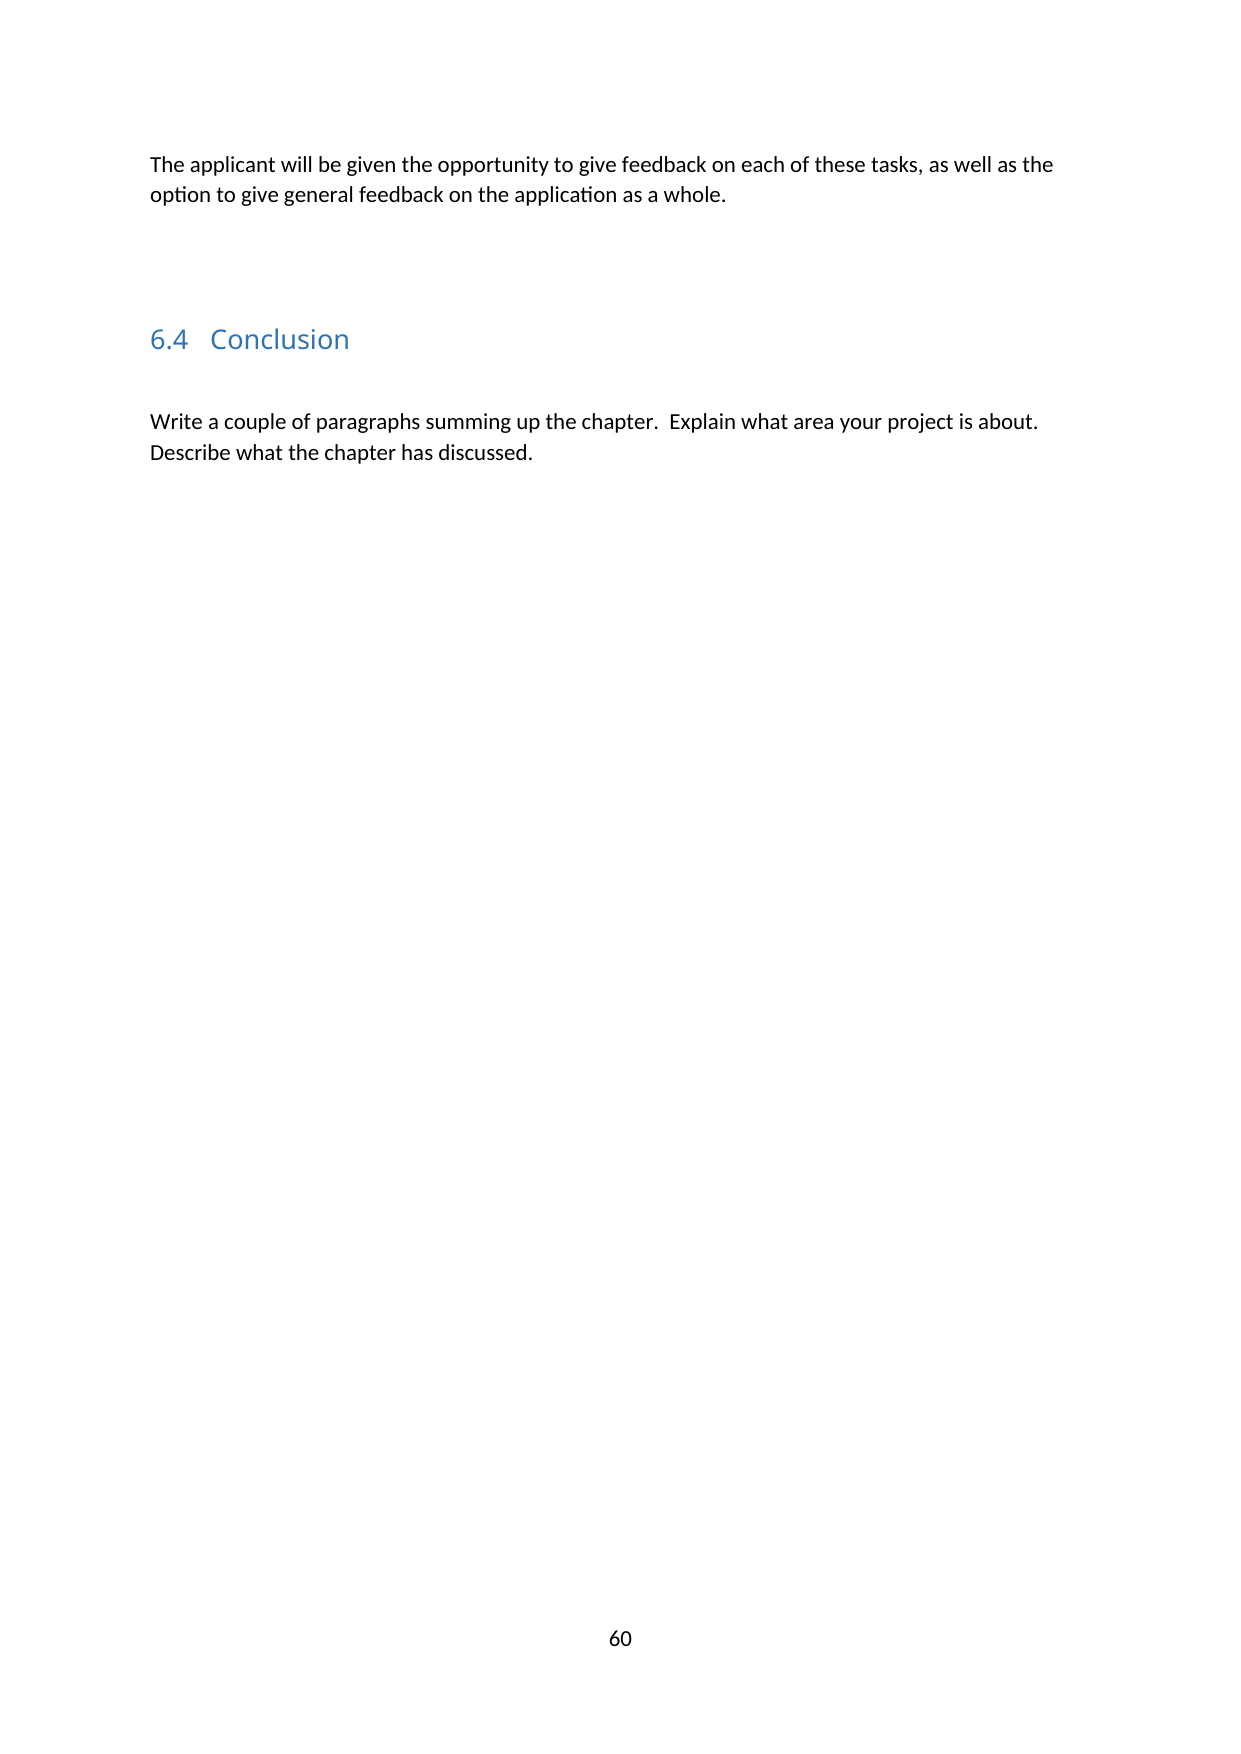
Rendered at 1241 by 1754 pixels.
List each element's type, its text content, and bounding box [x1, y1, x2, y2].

text Write a couple of paragraphs summing up the chapter. Explain what area your project is about. Describe what the chapter has discussed. [150, 407, 1090, 466]
text The applicant will be given the opportunity to give feedback on each of these tasks, as well as the option to give general feedback on the application as a whole. [150, 150, 1090, 208]
subtitle Conclusion [150, 321, 1090, 358]
